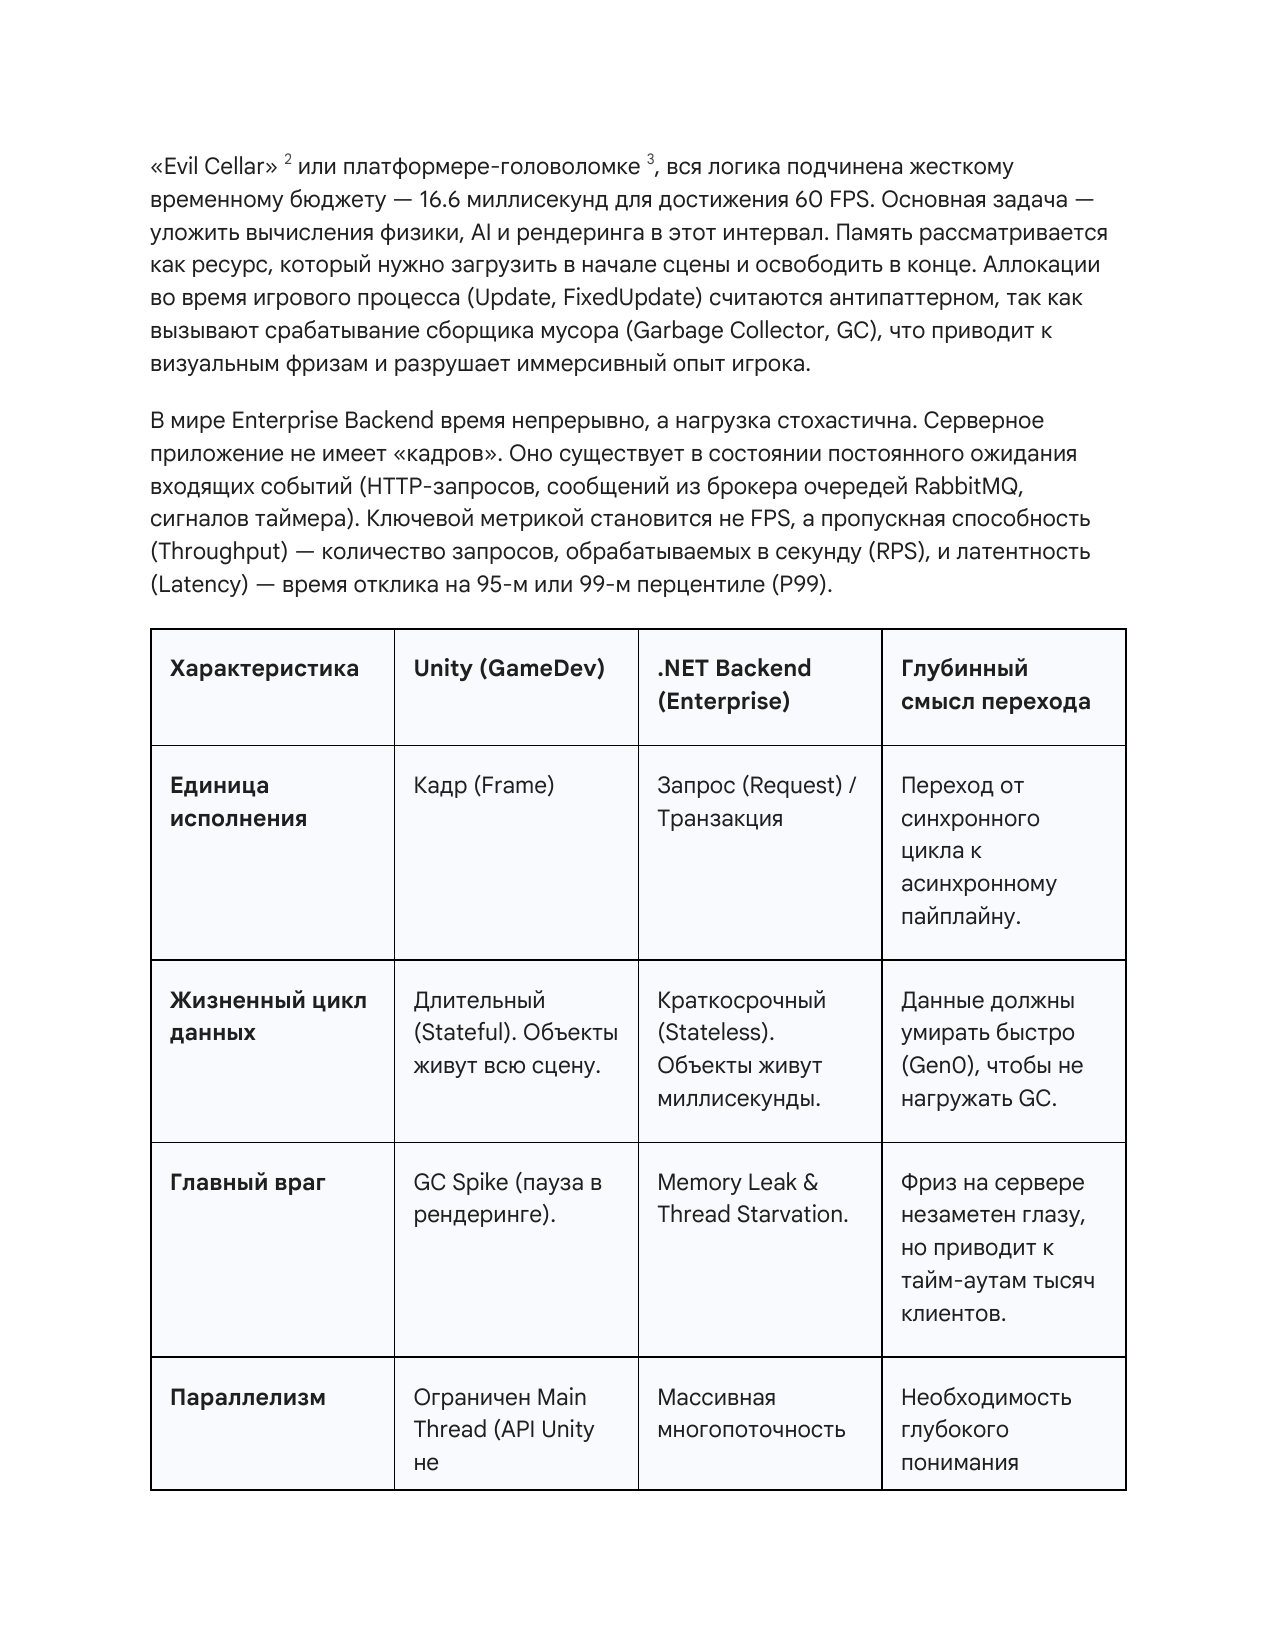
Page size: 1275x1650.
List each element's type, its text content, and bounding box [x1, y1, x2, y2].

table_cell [395, 1358, 638, 1489]
table_cell Единица исполнения [152, 746, 394, 959]
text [150, 150, 1125, 378]
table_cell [883, 1358, 1125, 1489]
table_cell Переход от синхронного цикла к асинхронному пайплайну. [883, 746, 1125, 959]
table_header .NET Backend (Enterprise) [639, 630, 881, 744]
table_cell Краткосрочный (Stateless). Объекты живут миллисекунды. [639, 961, 881, 1141]
table_cell GC Spike (пауза в рендеринге). [395, 1143, 638, 1356]
table_cell Кадр (Frame) [395, 746, 638, 959]
table_cell Главный враг [152, 1143, 394, 1356]
table_header Unity (GameDev) [395, 630, 638, 744]
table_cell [639, 1358, 881, 1489]
table_cell Длительный (Stateful). Объекты живут всю сцену. [395, 961, 638, 1141]
table_header Характеристика [152, 630, 394, 744]
table_cell Memory Leak & Thread Starvation. [639, 1143, 881, 1356]
table_cell Фриз на сервере незаметен глазу, но приводит к тайм-аутам тысяч клиентов. [883, 1143, 1125, 1356]
text В мире Enterprise Backend время непрерывно, а нагрузка стохастична. Серверное приложение не имеет «кадров». Оно существует в состоянии постоянного ожидания входящих событий (HTTP-запросов, сообщений из брокера очередей RabbitMQ, сигналов таймера). Ключевой метрикой становится не FPS, а пропускная способность (Throughput) — количество запросов, обрабатываемых в секунду (RPS), и латентность (Latency) — время отклика на 95-м или 99-м перцентиле (P99). [150, 407, 1125, 599]
table_cell Данные должны умирать быстро (Gen0), чтобы не нагружать GC. [883, 961, 1125, 1141]
table_cell Параллелизм [152, 1358, 394, 1489]
table_cell Запрос (Request) / Транзакция [639, 746, 881, 959]
table_cell Жизненный цикл данных [152, 961, 394, 1141]
table_header Глубинный смысл перехода [883, 630, 1125, 744]
